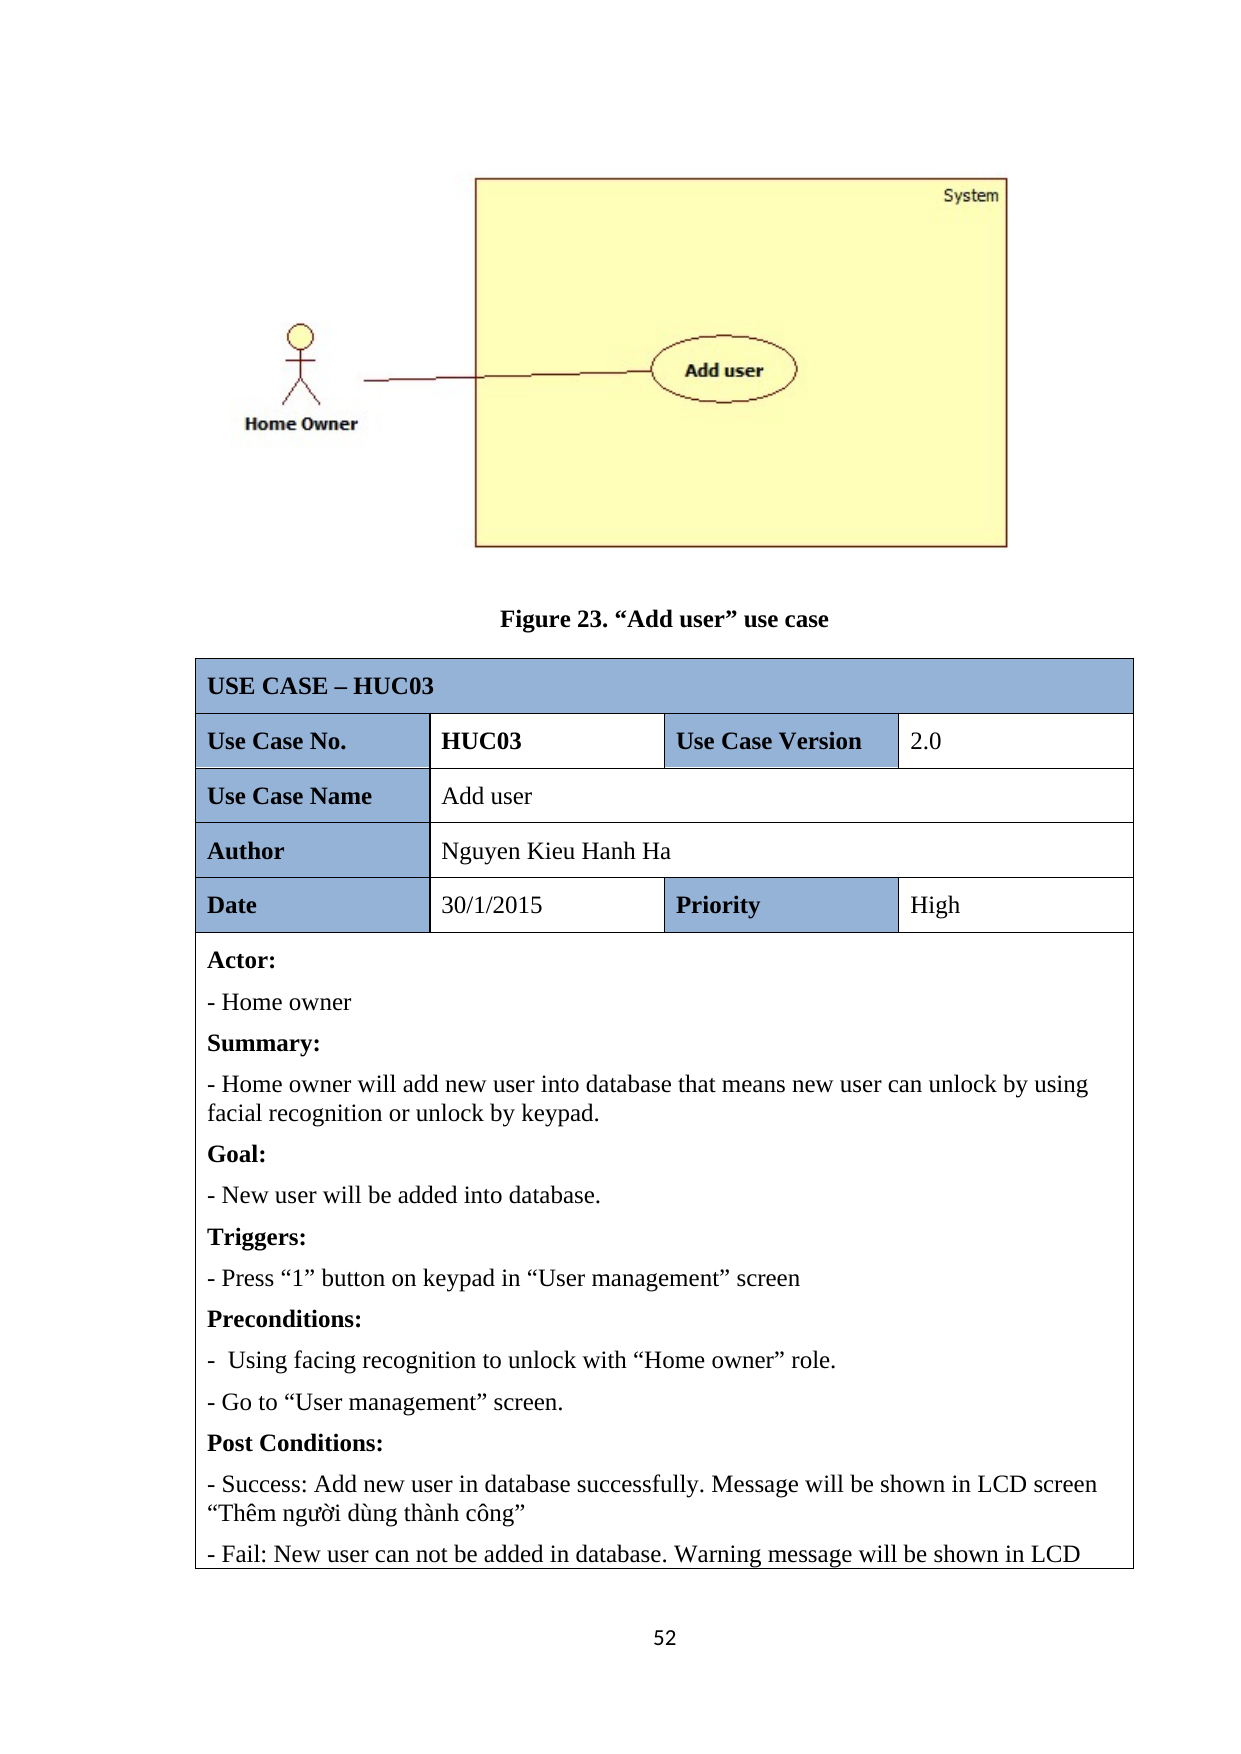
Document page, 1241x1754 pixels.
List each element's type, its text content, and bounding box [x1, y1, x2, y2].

table_cell 2.0 [899, 714, 1133, 767]
table_cell Use Case No. [196, 714, 429, 767]
picture [206, 147, 1038, 579]
table_cell High [899, 878, 1133, 932]
table_cell Author [196, 823, 429, 877]
table_cell Use Case Version [665, 714, 898, 767]
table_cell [196, 933, 1133, 1568]
table_cell Priority [665, 878, 898, 932]
table_cell Nguyen Kieu Hanh Ha [431, 823, 1133, 877]
table_header USE CASE – HUC03 [196, 659, 1133, 713]
table_cell HUC03 [431, 714, 664, 767]
table_cell Date [196, 878, 429, 932]
table_cell 30/1/2015 [431, 878, 664, 932]
text Figure 23. “Add user” use case [207, 604, 1122, 633]
table_cell Add user [431, 769, 1133, 822]
table_cell Use Case Name [196, 769, 429, 822]
